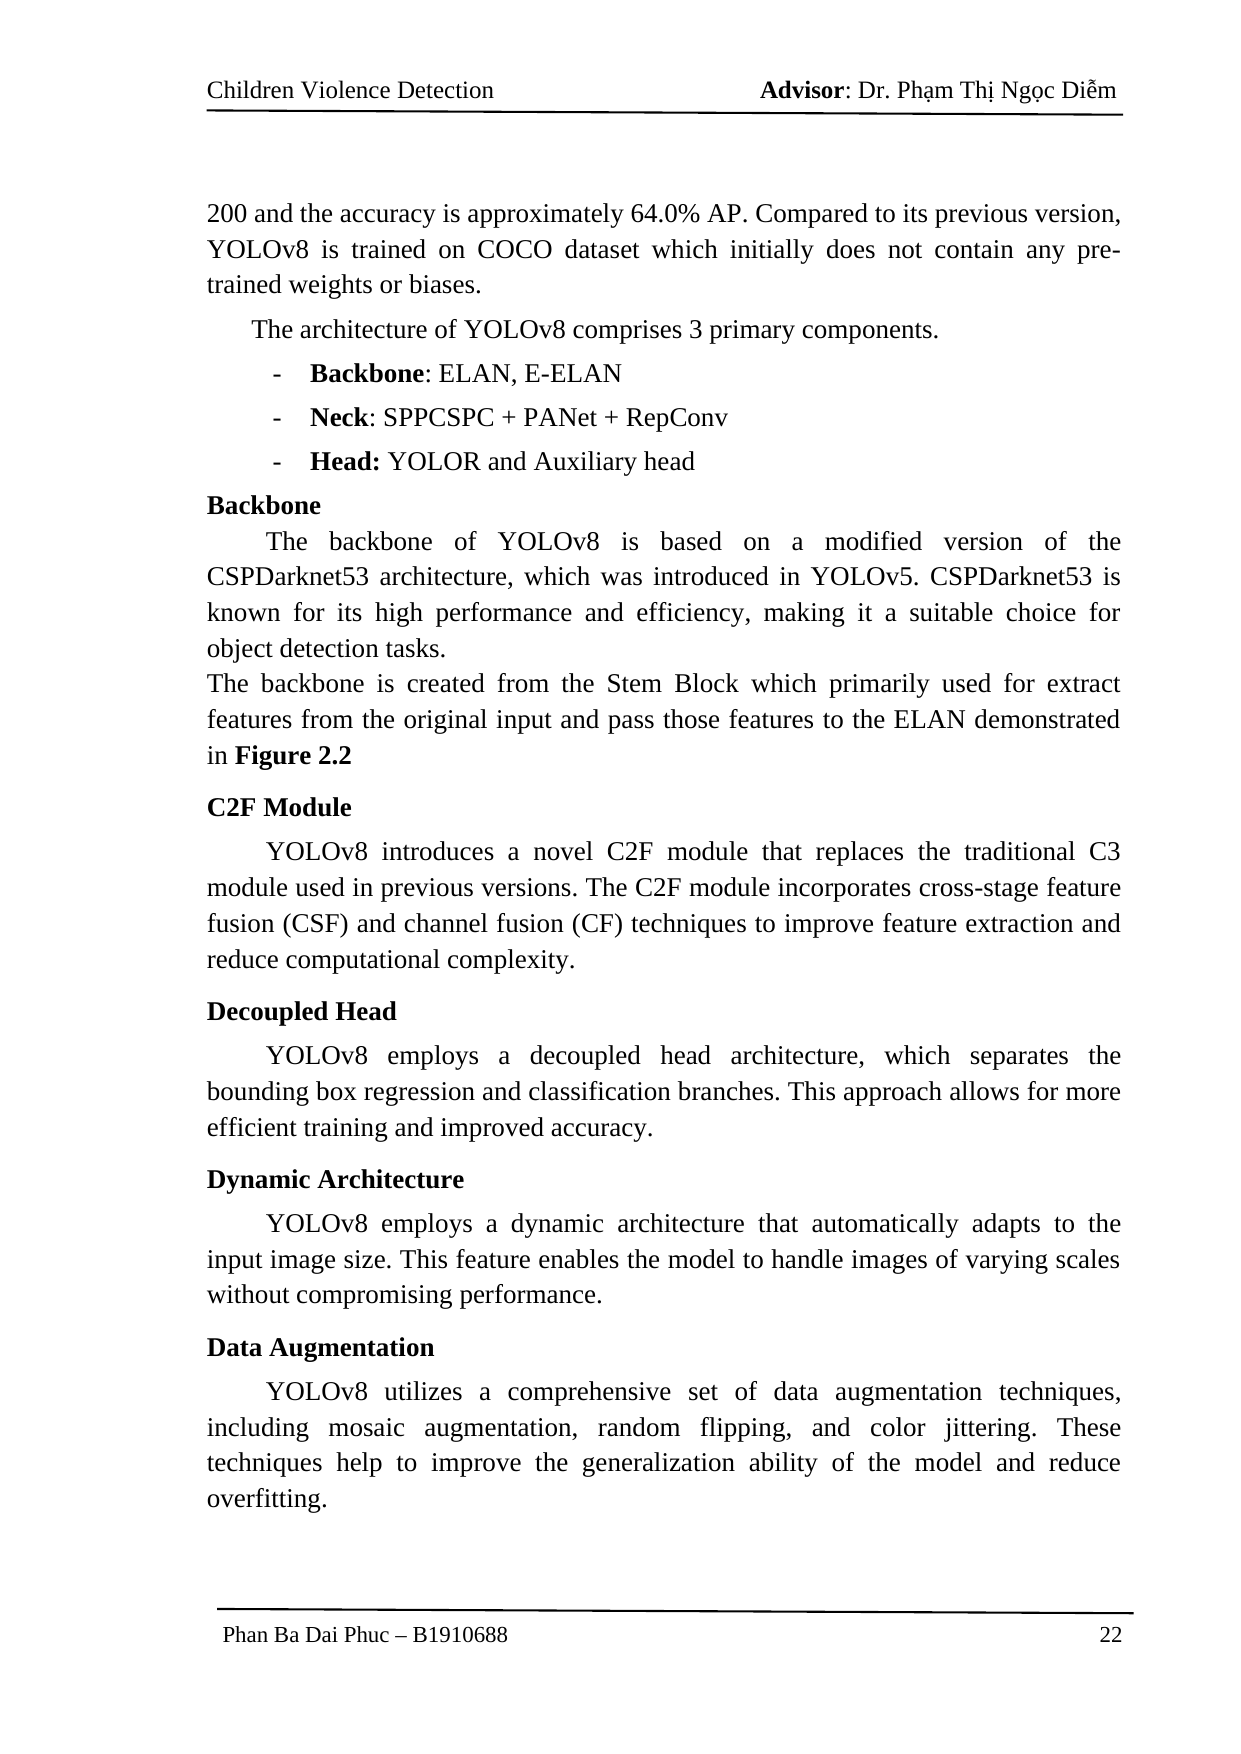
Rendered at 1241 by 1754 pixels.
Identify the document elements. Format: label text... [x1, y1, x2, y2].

text The backbone is created from the Stem Block which primarily used for extract features from the original input and pass those features to the ELAN demonstrated in Figure 2.2 [207, 668, 1122, 770]
text YOLOv8 employs a decoupled head architecture, which separates the bounding box regression and classification branches. This approach allows for more efficient training and improved accuracy. [207, 1039, 1122, 1142]
text YOLOv8 utilizes a comprehensive set of data augmentation techniques, including mosaic augmentation, random flipping, and color jittering. These techniques help to improve the generalization ability of the model and reduce overfitting. [207, 1375, 1122, 1513]
text Backbone [207, 489, 1122, 520]
text The architecture of YOLOv8 comprises 3 primary components. [207, 313, 1122, 344]
text Data Augmentation [207, 1331, 1122, 1362]
text YOLOv8 introduces a novel C2F module that replaces the traditional C3 module used in previous versions. The C2F module incorporates cross-stage feature fusion (CSF) and channel fusion (CF) techniques to improve feature extraction and reduce computational complexity. [207, 836, 1122, 974]
text C2F Module [207, 791, 1122, 823]
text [207, 197, 1122, 300]
text Dynamic Architecture [207, 1163, 1122, 1194]
text The backbone of YOLOv8 is based on a modified version of the CSPDarknet53 architecture, which was introduced in YOLOv5. CSPDarknet53 is known for its high performance and efficiency, making it a suitable choice for object detection tasks. [207, 525, 1122, 663]
text Decoupled Head [207, 995, 1122, 1026]
list Neck: SPPCSPC + PANet + RepConv [272, 401, 1122, 432]
text YOLOv8 employs a dynamic architecture that automatically adapts to the input image size. This feature enables the model to handle images of varying scales without compromising performance. [207, 1207, 1122, 1310]
list Head: YOLOR and Auxiliary head [272, 445, 1122, 476]
list Backbone: ELAN, E-ELAN [272, 357, 1122, 388]
